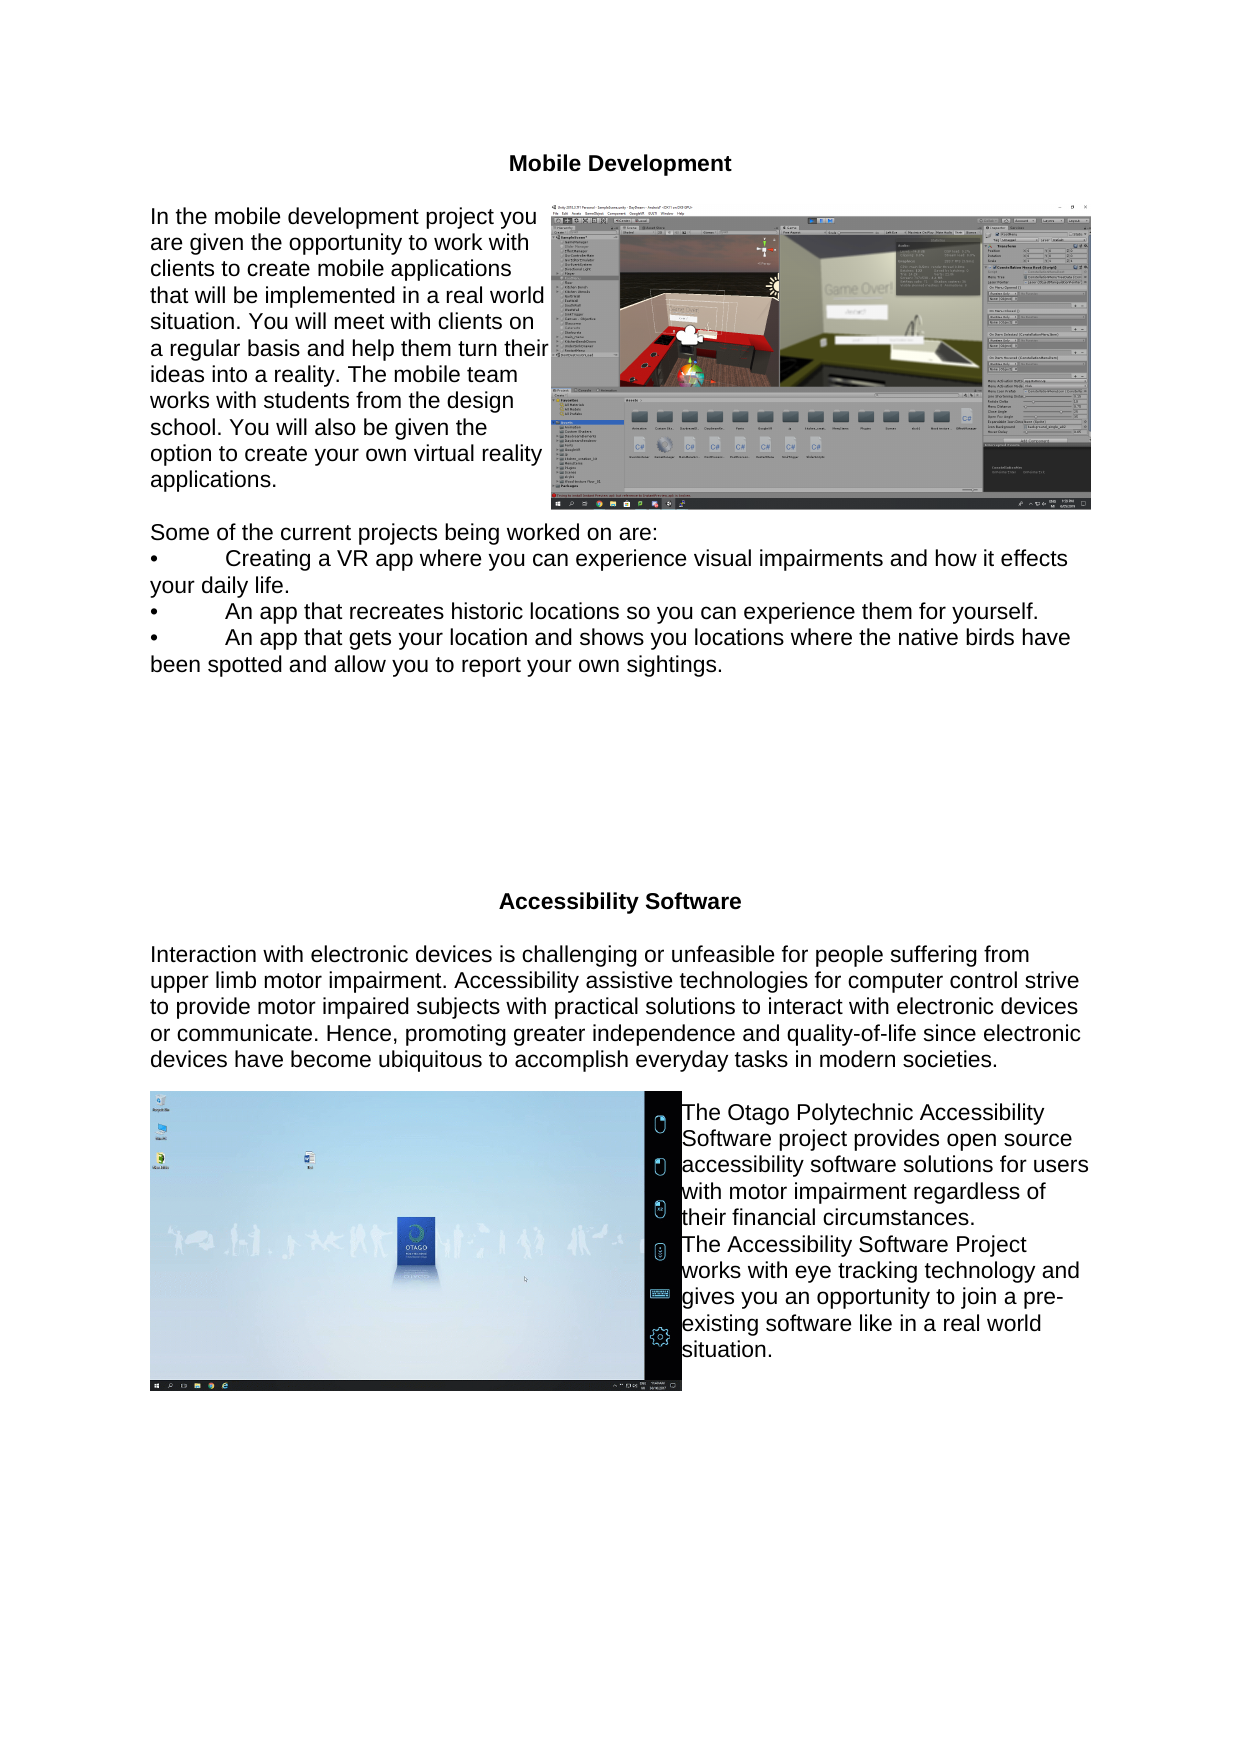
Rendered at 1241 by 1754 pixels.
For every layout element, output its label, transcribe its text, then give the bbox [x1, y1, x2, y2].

picture [150, 1091, 682, 1391]
picture [551, 204, 1091, 511]
text Mobile Development [150, 150, 1090, 176]
text • Creating a VR app where you can experience visual impairments and how it effects your daily life. [150, 545, 1090, 598]
text The Accessibility Software Project works with eye tracking technology and gives you an opportunity to join a pre-existing software like in a real world situation. [682, 1231, 1090, 1362]
text Some of the current projects being worked on are: [150, 519, 1090, 545]
text • An app that gets your location and shows you locations where the native birds have been spotted and allow you to report your own sightings. [150, 624, 1090, 677]
text Interaction with electronic devices is challenging or unfeasible for people suffering from upper limb motor impairment. Accessibility assistive technologies for computer control strive to provide motor impaired subjects with practical solutions to interact with electronic devices or communicate. Hence, promoting greater independence and quality-of-life since electronic devices have become ubiquitous to accomplish everyday tasks in modern societies. [150, 941, 1090, 1072]
text The Otago Polytechnic Accessibility Software project provides open source accessibility software solutions for users with motor impairment regardless of their financial circumstances. [682, 1099, 1090, 1231]
text Accessibility Software [150, 888, 1090, 914]
text • An app that recreates historic locations so you can experience them for yourself. [150, 598, 1090, 624]
